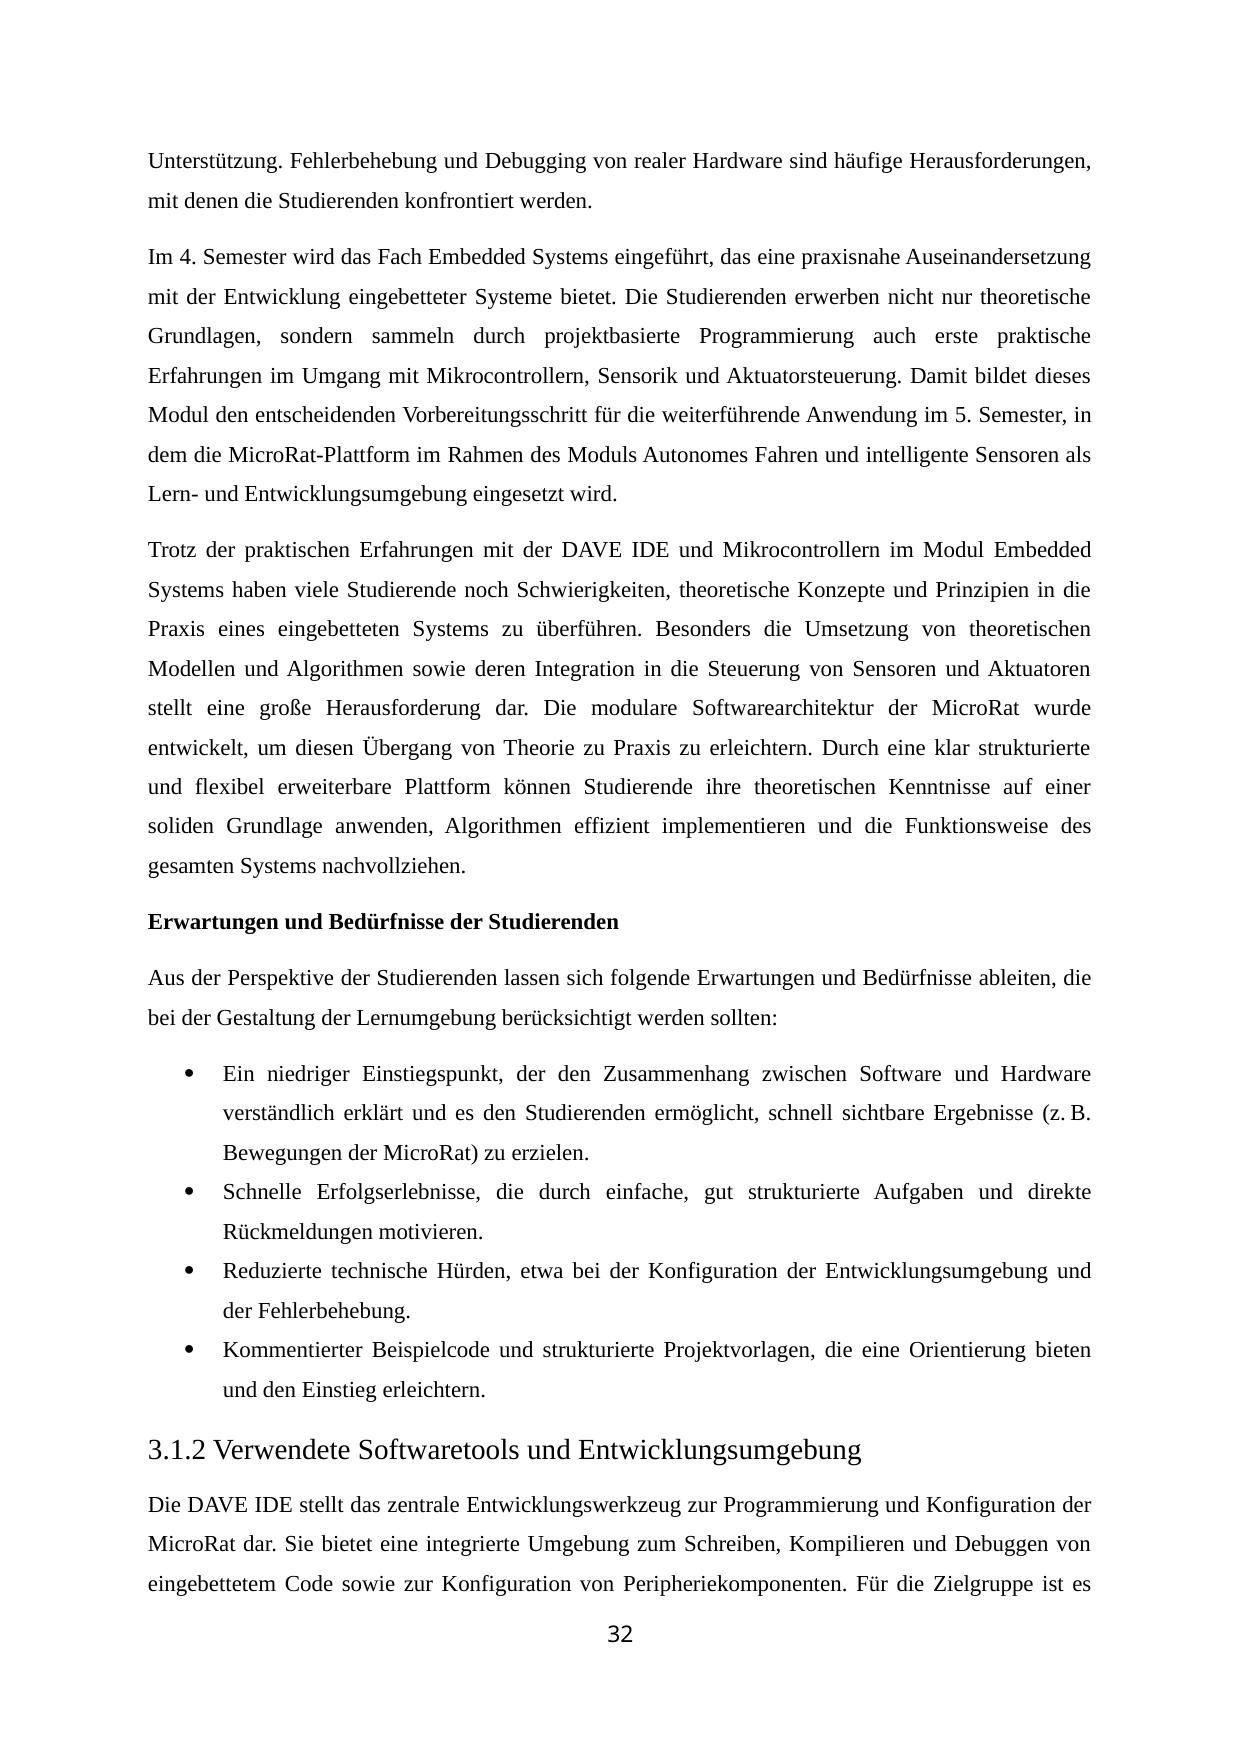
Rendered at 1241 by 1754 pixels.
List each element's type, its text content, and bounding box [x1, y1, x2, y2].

text Erwartungen und Bedürfnisse der Studierenden [148, 908, 1093, 934]
list Ein niedriger Einstiegspunkt, der den Zusammenhang zwischen Software und Hardware verständlich erklärt und es den Studierenden ermöglicht, schnell sichtbare Ergebnisse (z. B. Bewegungen der MicroRat) zu erzielen. [185, 1060, 1093, 1165]
text Im 4. Semester wird das Fach Embedded Systems eingeführt, das eine praxisnahe Auseinandersetzung mit der Entwicklung eingebetteter Systeme bietet. Die Studierenden erwerben nicht nur theoretische Grundlagen, sondern sammeln durch projektbasierte Programmierung auch erste praktische Erfahrungen im Umgang mit Mikrocontrollern, Sensorik und Aktuatorsteuerung. Damit bildet dieses Modul den entscheidenden Vorbereitungsschritt für die weiterführende Anwendung im 5. Semester, in dem die MicroRat-Plattform im Rahmen des Moduls Autonomes Fahren und intelligente Sensoren als Lern- und Entwicklungsumgebung eingesetzt wird. [148, 243, 1093, 506]
list Kommentierter Beispielcode und strukturierte Projektvorlagen, die eine Orientierung bieten und den Einstieg erleichtern. [185, 1336, 1093, 1402]
text Trotz der praktischen Erfahrungen mit der DAVE IDE und Mikrocontrollern im Modul Embedded Systems haben viele Studierende noch Schwierigkeiten, theoretische Konzepte und Prinzipien in die Praxis eines eingebetteten Systems zu überführen. Besonders die Umsetzung von theoretischen Modellen und Algorithmen sowie deren Integration in die Steuerung von Sensoren und Aktuatoren stellt eine große Herausforderung dar. Die modulare Softwarearchitektur der MicroRat wurde entwickelt, um diesen Übergang von Theorie zu Praxis zu erleichtern. Durch eine klar strukturierte und flexibel erweiterbare Plattform können Studierende ihre theoretischen Kenntnisse auf einer soliden Grundlage anwenden, Algorithmen effizient implementieren und die Funktionsweise des gesamten Systems nachvollziehen. [148, 536, 1093, 878]
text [148, 148, 1093, 213]
list Reduzierte technische Hürden, etwa bei der Konfiguration der Entwicklungsumgebung und der Fehlerbehebung. [185, 1257, 1093, 1323]
subtitle 3.1.2 Verwendete Softwaretools und Entwicklungsumgebung [148, 1432, 1093, 1466]
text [148, 1491, 1093, 1596]
text Aus der Perspektive der Studierenden lassen sich folgende Erwartungen und Bedürfnisse ableiten, die bei der Gestaltung der Lernumgebung berücksichtigt werden sollten: [148, 964, 1093, 1030]
list Schnelle Erfolgserlebnisse, die durch einfache, gut strukturierte Aufgaben und direkte Rückmeldungen motivieren. [185, 1178, 1093, 1244]
